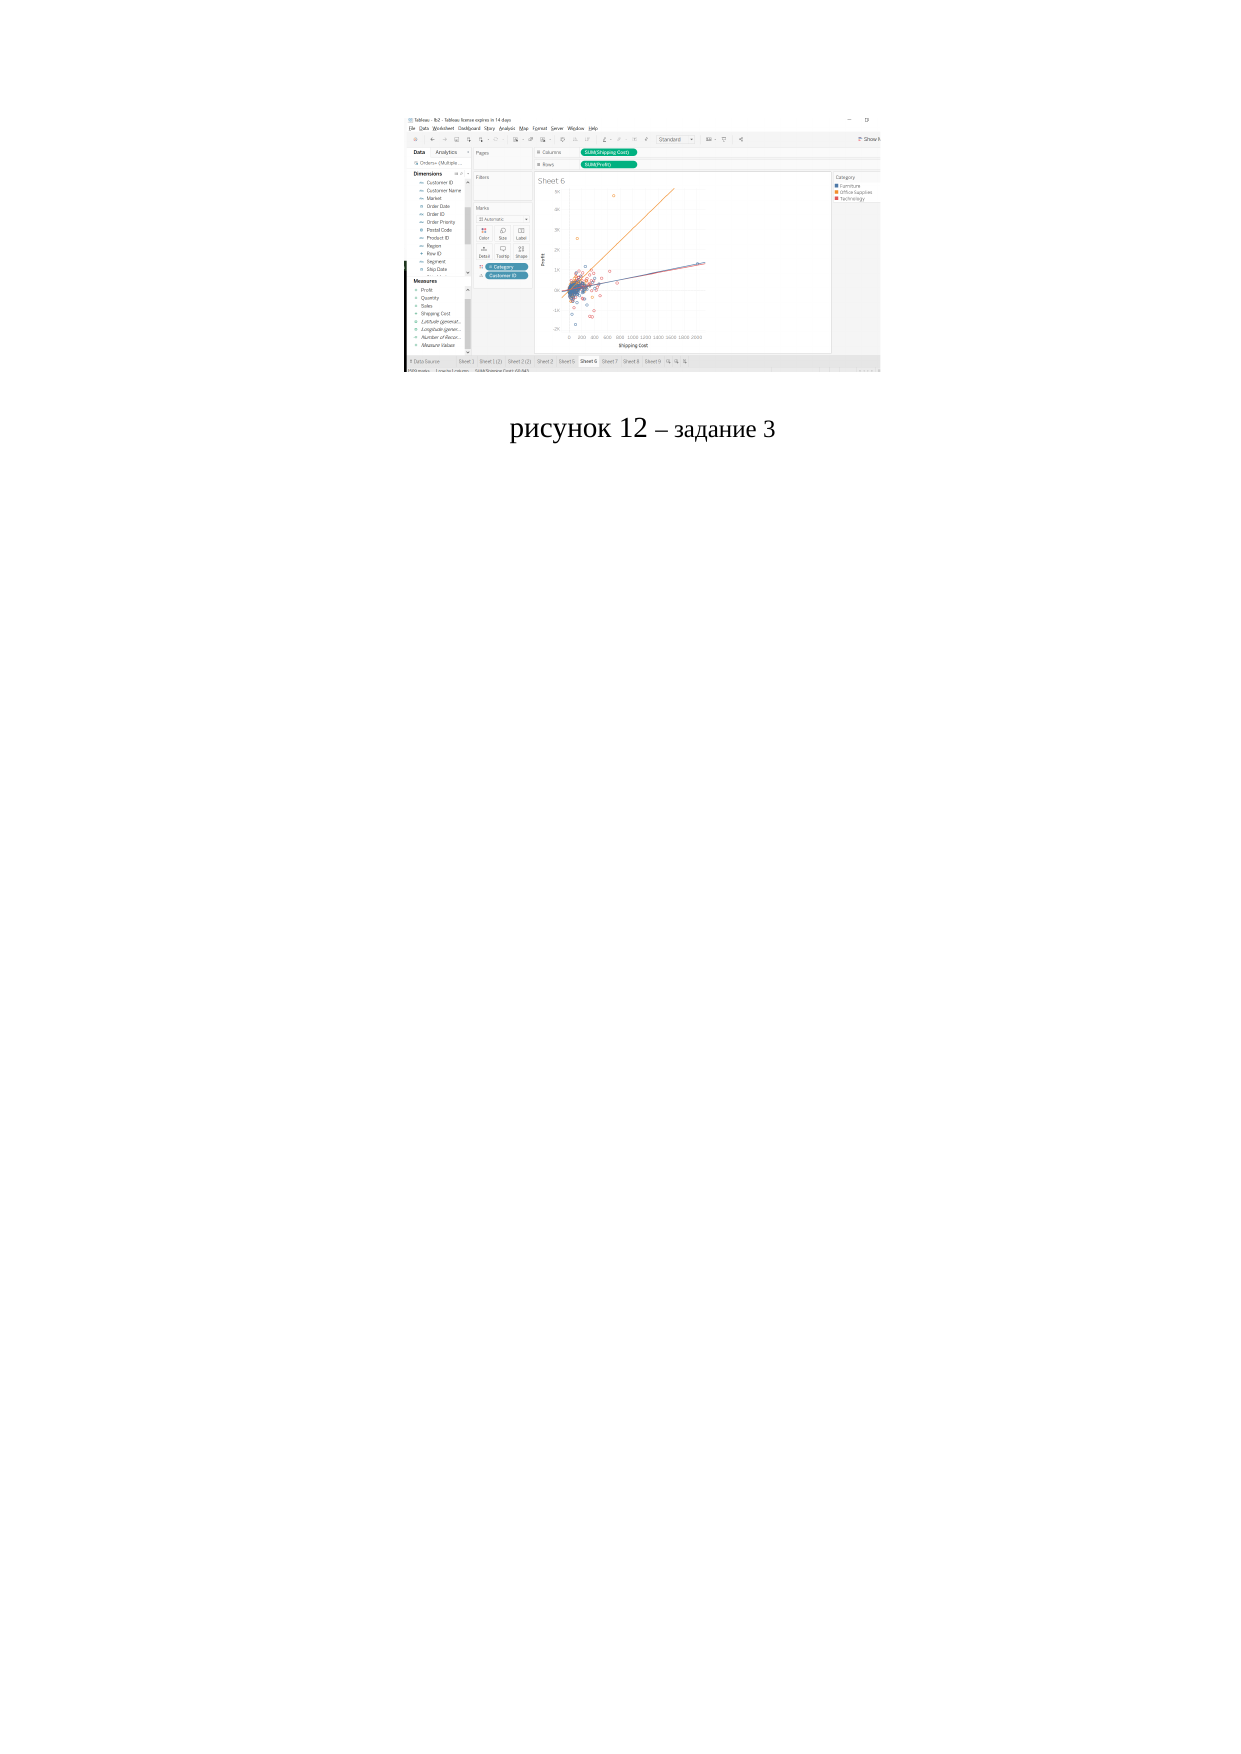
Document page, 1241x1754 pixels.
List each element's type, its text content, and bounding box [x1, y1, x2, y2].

text рисунок 12 – задание 3 [133, 410, 1152, 444]
picture [404, 118, 881, 372]
